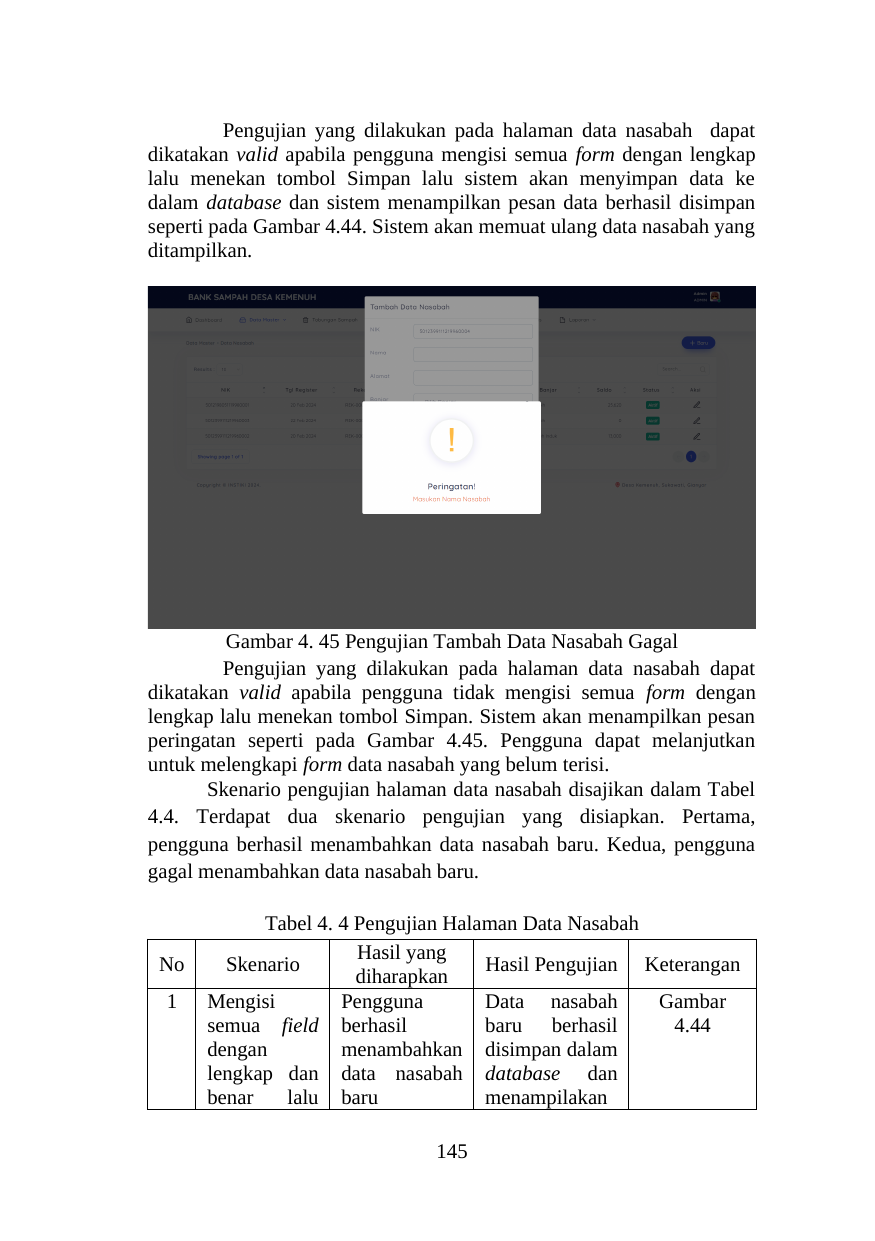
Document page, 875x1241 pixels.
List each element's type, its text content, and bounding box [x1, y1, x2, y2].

picture [147, 286, 756, 629]
text Pengujian yang dilakukan pada halaman data nasabah dapat dikatakan valid apabila pengguna tidak mengisi semua form dengan lengkap lalu menekan tombol Simpan. Sistem akan menampilkan pesan peringatan seperti pada Gambar 4.45. Pengguna dapat melanjutkan untuk melengkapi form data nasabah yang belum terisi. [148, 656, 756, 776]
table_header Hasil Pengujian [474, 940, 628, 988]
table_header No [148, 940, 195, 988]
table_header Skenario [196, 940, 329, 988]
text Tabel 4. 4 Pengujian Halaman Data Nasabah [148, 911, 756, 935]
table_cell Gambar 4.44 [629, 989, 756, 1109]
text Skenario pengujian halaman data nasabah disajikan dalam Tabel 4.4. Terdapat dua skenario pengujian yang disiapkan. Pertama, pengguna berhasil menambahkan data nasabah baru. Kedua, pengguna gagal menambahkan data nasabah baru. [148, 776, 756, 883]
text Gambar 4. 45 Pengujian Tambah Data Nasabah Gagal [148, 629, 756, 653]
table_cell 1 [148, 989, 195, 1109]
table_cell Mengisi semua field dengan lengkap dan benar lalu menekan tombol Simpan [196, 989, 329, 1109]
text Pengujian yang dilakukan pada halaman data nasabah dapat dikatakan valid apabila pengguna mengisi semua form dengan lengkap lalu menekan tombol Simpan lalu sistem akan menyimpan data ke dalam database dan sistem menampilkan pesan data berhasil disimpan seperti pada Gambar 4.44. Sistem akan memuat ulang data nasabah yang ditampilkan. [148, 118, 756, 262]
table_cell Data nasabah baru berhasil disimpan dalam database dan menampilakan pesan berhasil [474, 989, 628, 1109]
table_header Hasil yang diharapkan [330, 940, 473, 988]
table_header Keterangan [629, 940, 756, 988]
table_cell Pengguna berhasil menambahkan data nasabah baru [330, 989, 473, 1109]
